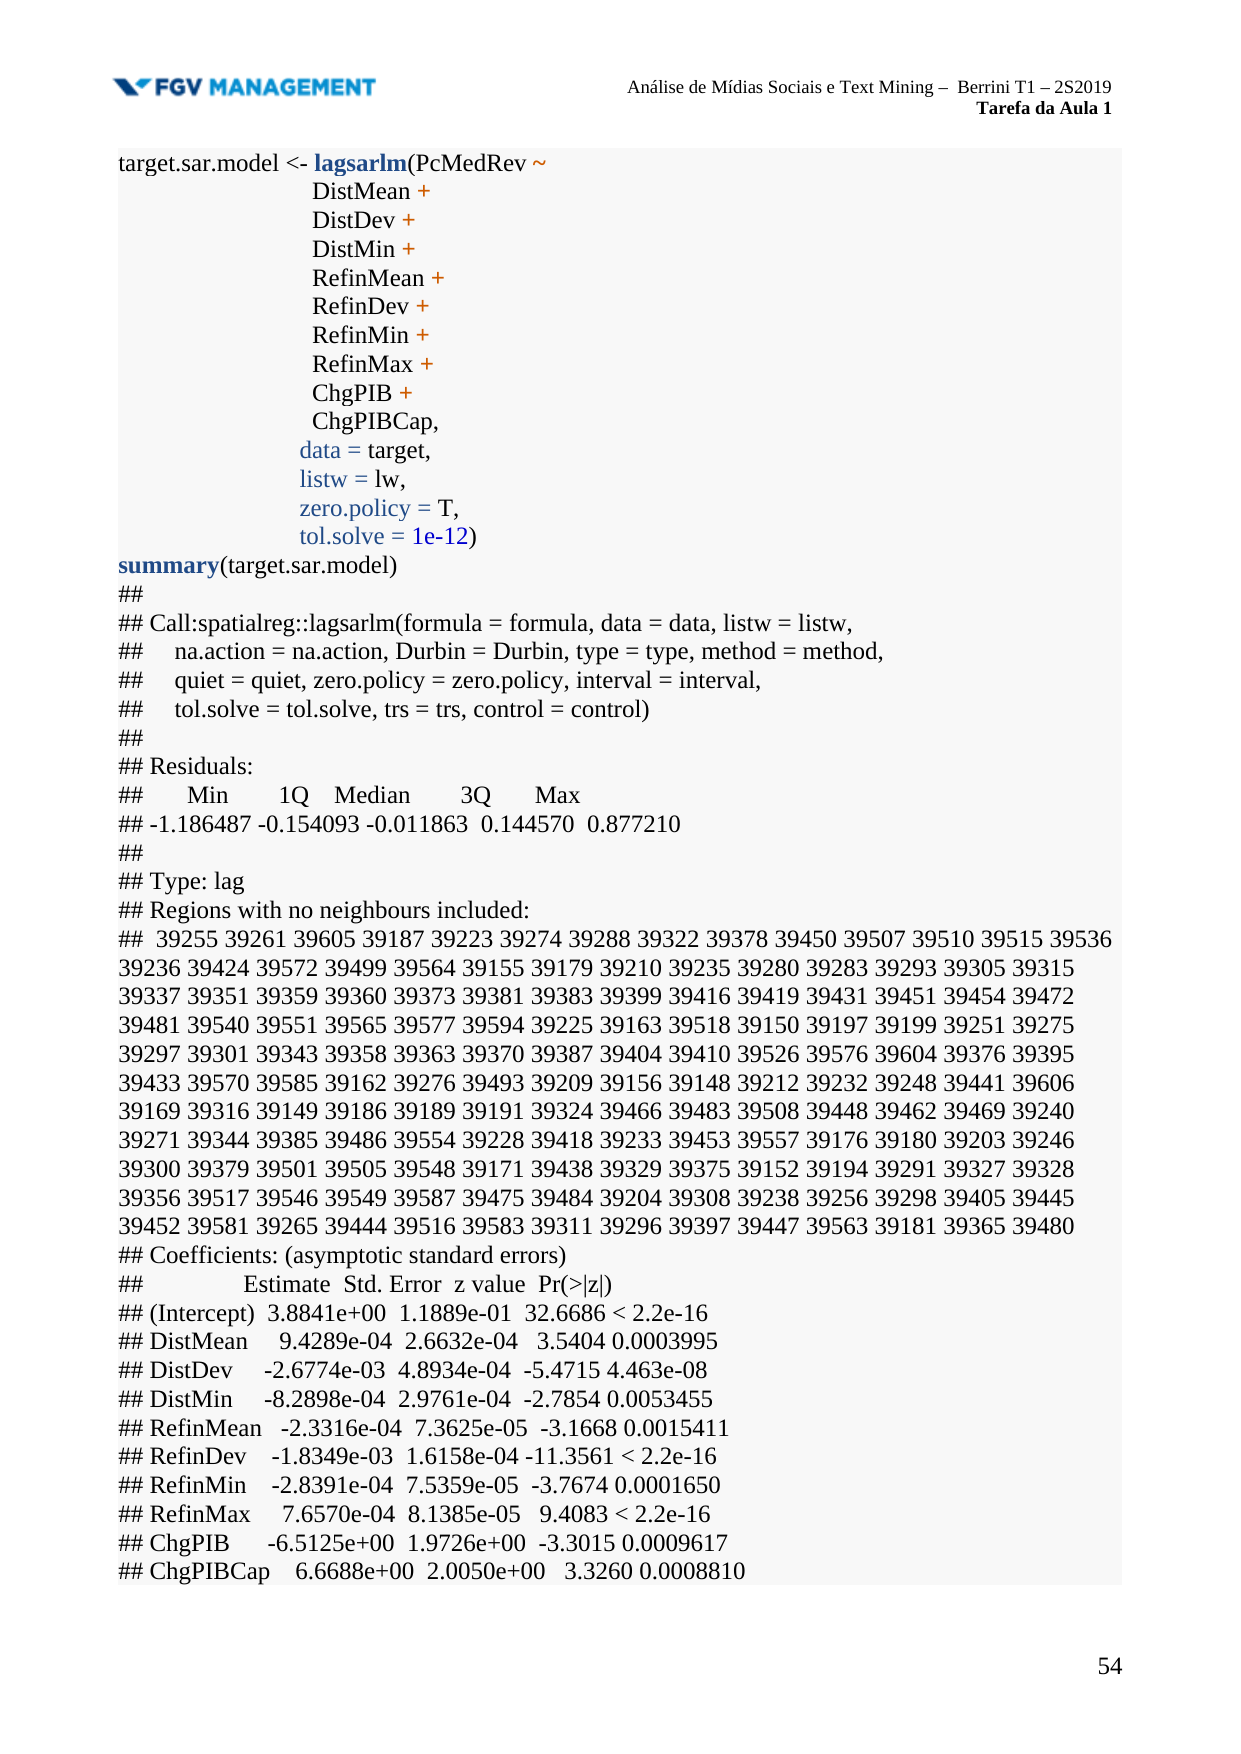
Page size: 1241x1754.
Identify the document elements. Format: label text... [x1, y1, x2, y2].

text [118, 579, 1122, 1585]
picture [104, 73, 391, 105]
text target.sar.model <- lagsarlm(PcMedRev ~ DistMean + DistDev + DistMin + RefinMean + RefinDev + RefinMin + RefinMax + ChgPIB + ChgPIBCap, data = target, listw = lw, zero.policy = T, tol.solve = 1e-12) summary(target.sar.model) [397, 148, 1122, 579]
